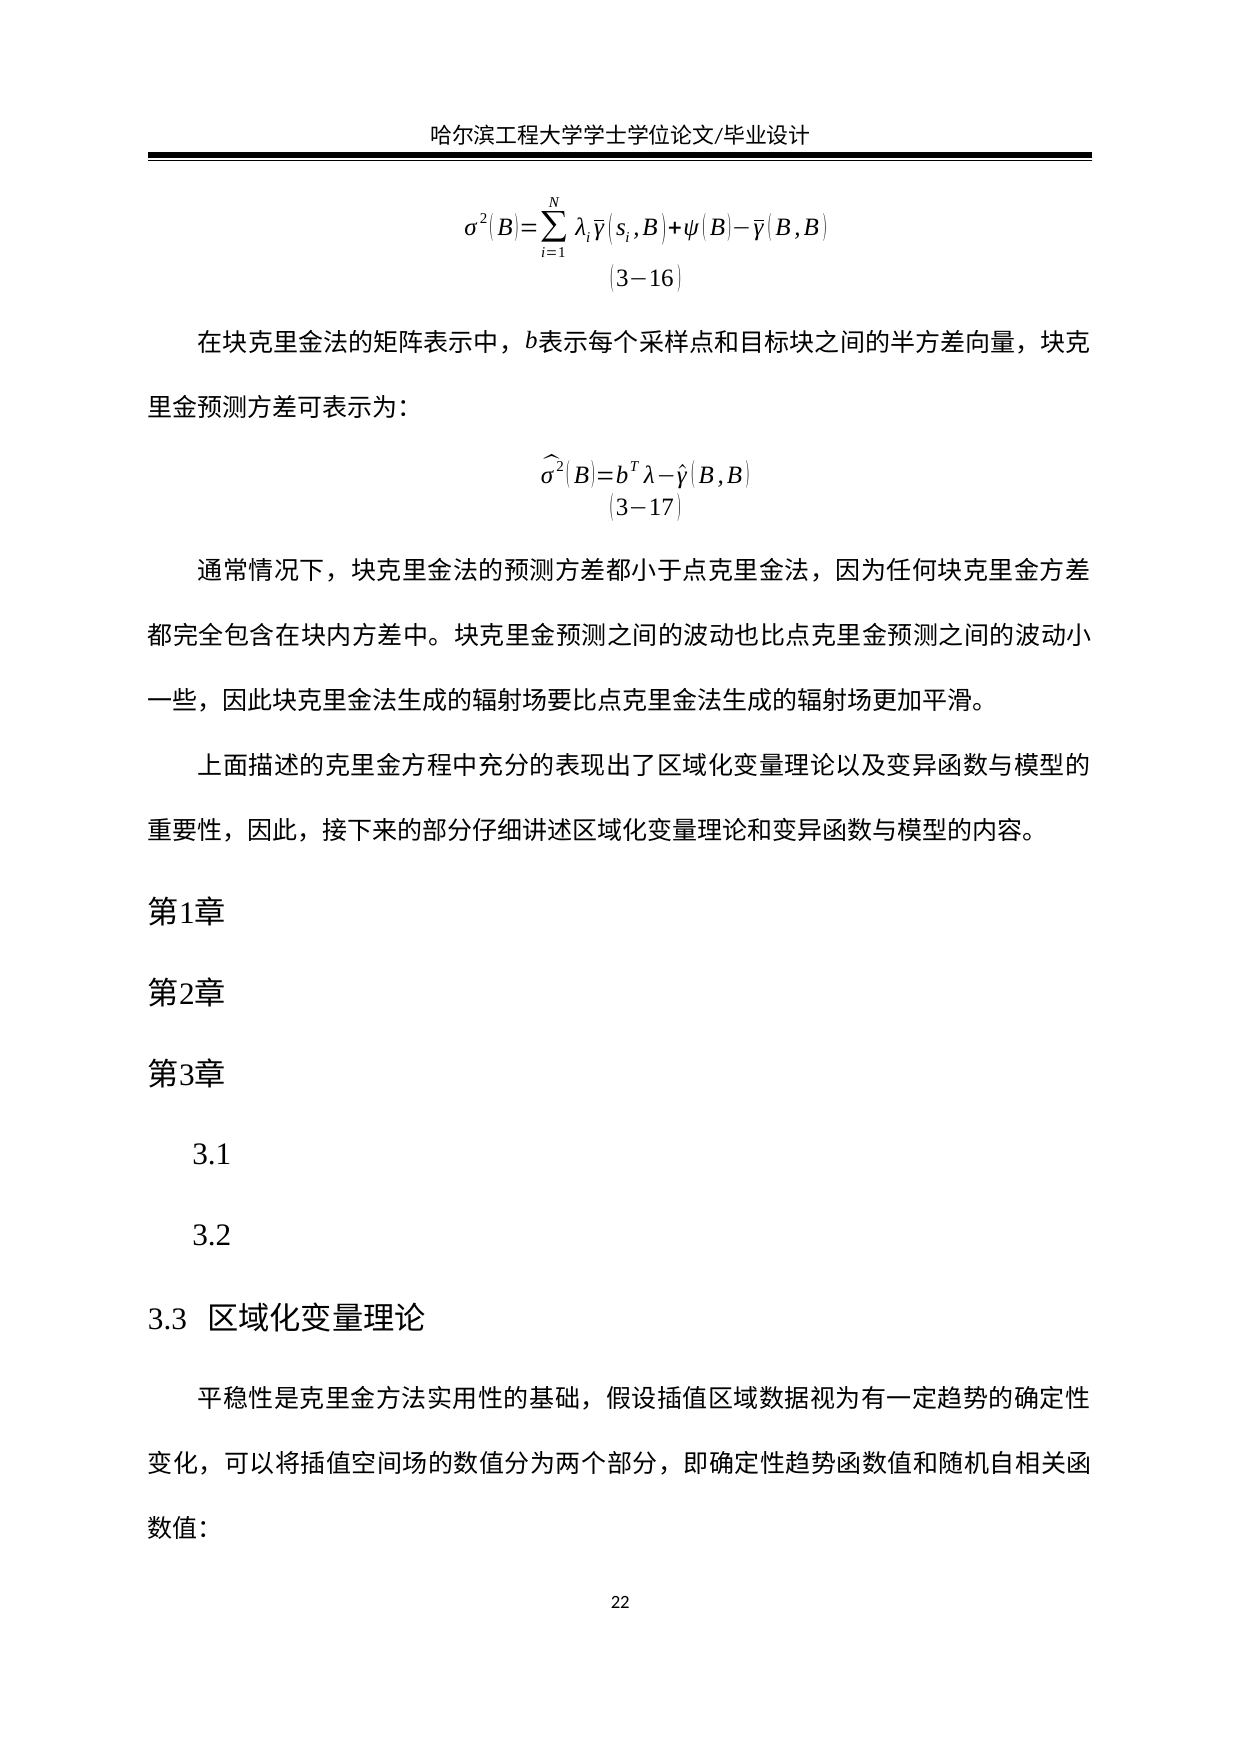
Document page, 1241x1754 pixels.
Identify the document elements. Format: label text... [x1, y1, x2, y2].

text 通常情况下，块克里金法的预测方差都小于点克里金法，因为任何块克里金方差都完全包含在块内方差中。块克里金预测之间的波动也比点克里金预测之间的波动小一些，因此块克里金法生成的辐射场要比点克里金法生成的辐射场更加平滑。 [148, 536, 1092, 731]
list 区域化变量理论 [148, 1283, 1092, 1348]
text 平稳性是克里金方法实用性的基础，假设插值区域数据视为有一定趋势的确定性变化，可以将插值空间场的数值分为两个部分，即确定性趋势函数值和随机自相关函数值： [148, 1364, 1092, 1559]
text 在块克里金法的矩阵表示中，表示每个采样点和目标块之间的半方差向量，块克里金预测方差可表示为： [148, 308, 1092, 438]
text 上面描述的克里金方程中充分的表现出了区域化变量理论以及变异函数与模型的重要性，因此，接下来的部分仔细讲述区域化变量理论和变异函数与模型的内容。 [148, 731, 1092, 861]
